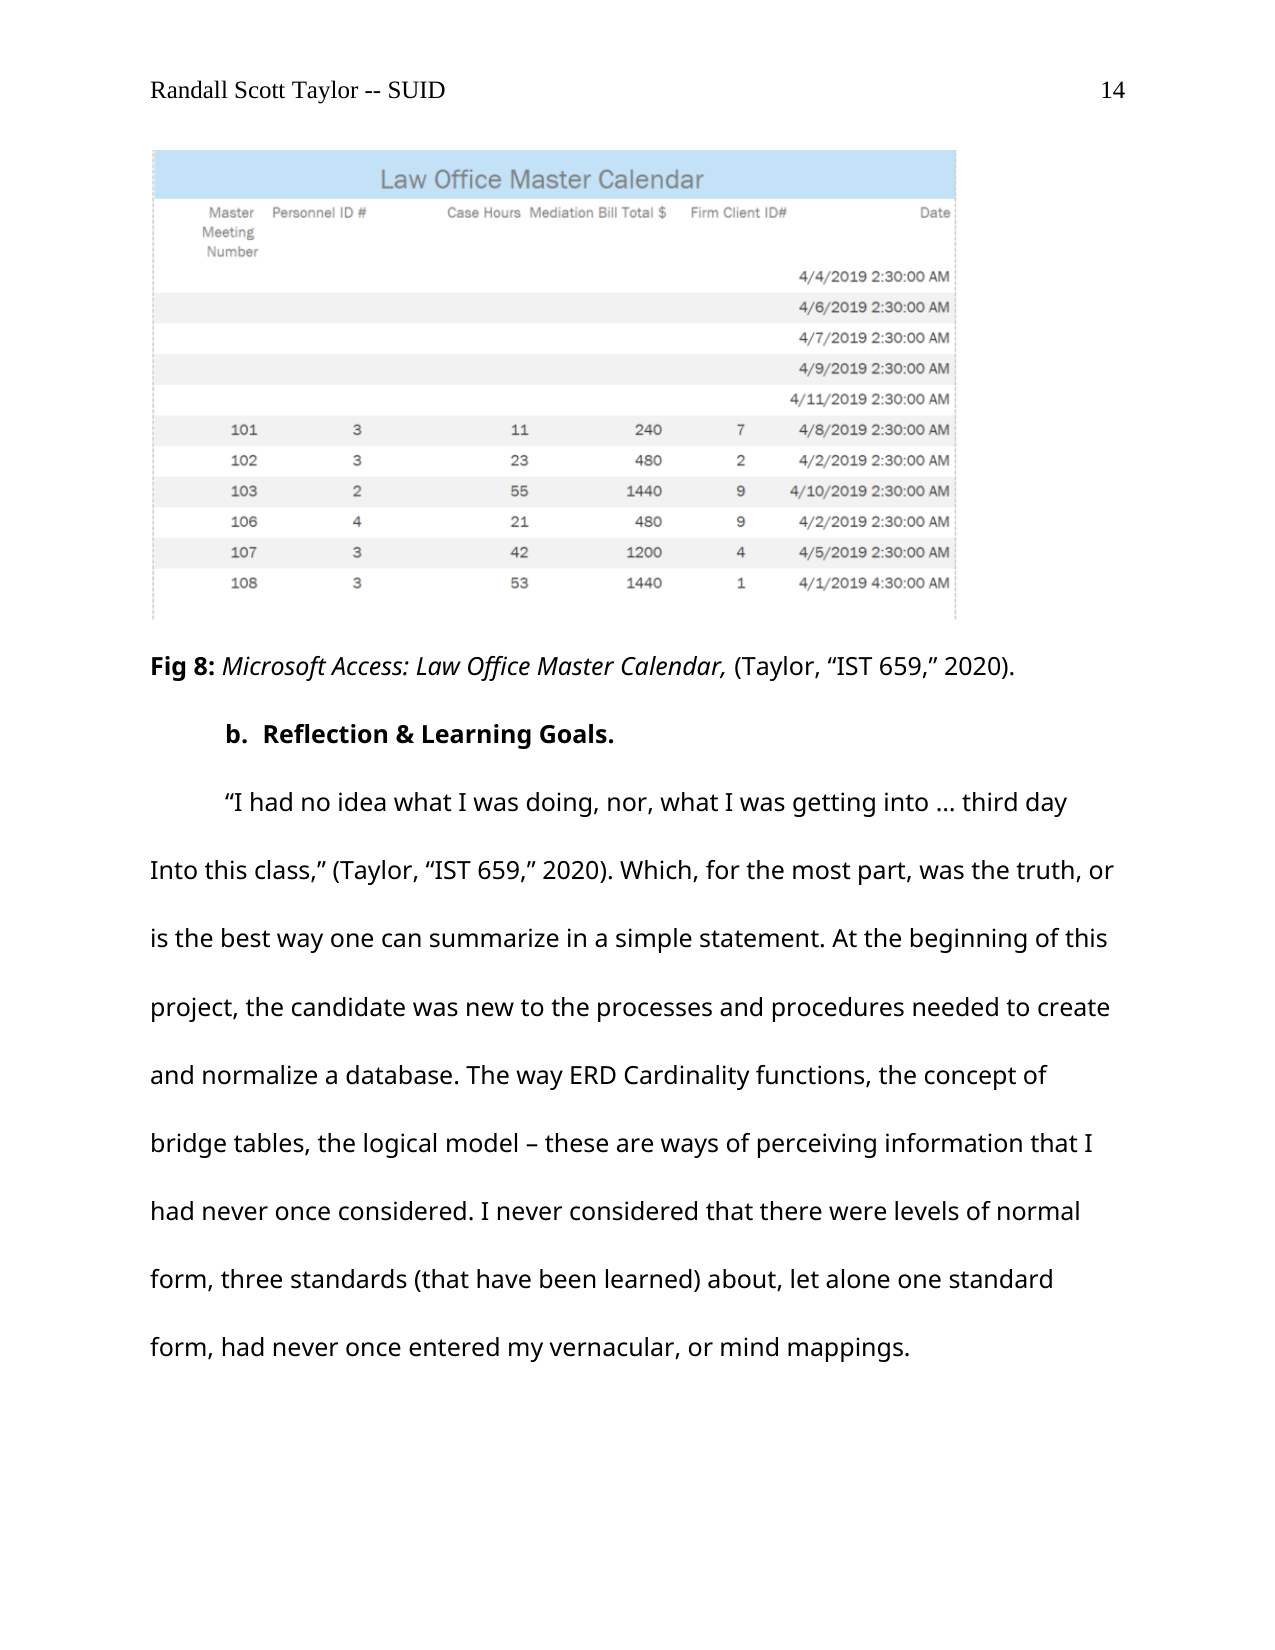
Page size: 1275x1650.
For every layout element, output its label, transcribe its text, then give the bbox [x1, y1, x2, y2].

text Fig 8: Microsoft Access: Law Office Master Calendar, (Taylor, “IST 659,” 2020). [150, 648, 1125, 683]
text “I had no idea what I was doing, nor, what I was getting into … third day [225, 785, 1125, 819]
list Reflection & Learning Goals. [225, 717, 1125, 751]
picture [150, 150, 958, 620]
text Into this class,” (Taylor, “IST 659,” 2020). Which, for the most part, was the truth, or is the best way one can summarize in a simple statement. At the beginning of this project, the candidate was new to the processes and procedures needed to create and normalize a database. The way ERD Cardinality functions, the concept of bridge tables, the logical model – these are ways of perceiving information that I had never once considered. I never considered that there were levels of normal form, three standards (that have been learned) about, let alone one standard form, had never once entered my vernacular, or mind mappings. [150, 853, 1125, 1364]
